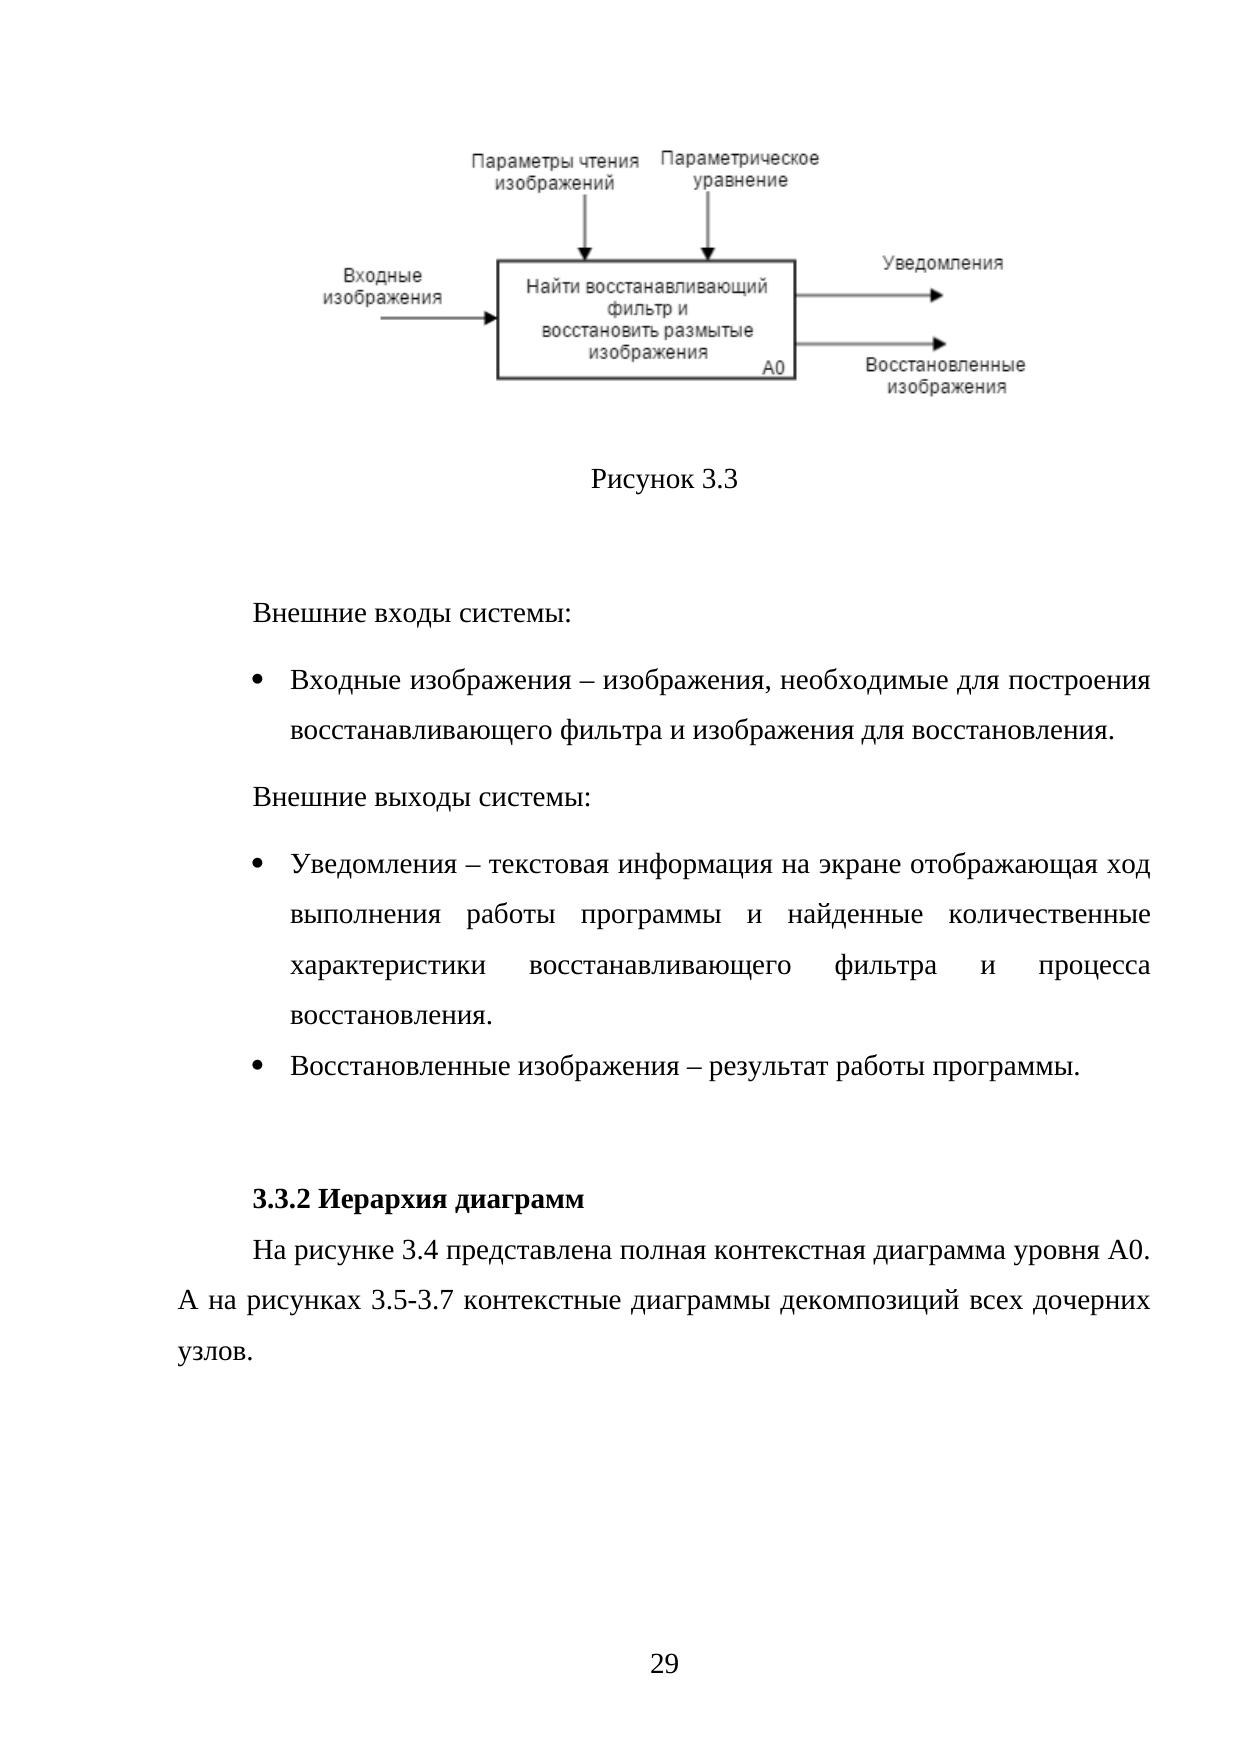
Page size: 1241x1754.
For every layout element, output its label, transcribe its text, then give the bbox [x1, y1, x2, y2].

list Уведомления – текстовая информация на экране отображающая ход выполнения работы программы и найденные количественные характеристики восстанавливающего фильтра и процесса восстановления. [252, 846, 1152, 1031]
subtitle 3.3.2 Иерархия диаграмм [177, 1182, 1152, 1215]
text Внешние выходы системы: [177, 779, 1152, 813]
text На рисунке 3.4 представлена полная контекстная диаграмма уровня А0. А на рисунках 3.5-3.7 контекстные диаграммы декомпозиций всех дочерних узлов. [177, 1232, 1152, 1366]
text Внешние входы системы: [177, 595, 1152, 628]
text Рисунок 3.3 [177, 461, 1152, 494]
list Восстановленные изображения – результат работы программы. [252, 1048, 1152, 1081]
picture [298, 118, 1031, 428]
list Входные изображения – изображения, необходимые для построения восстанавливающего фильтра и изображения для восстановления. [252, 662, 1152, 746]
